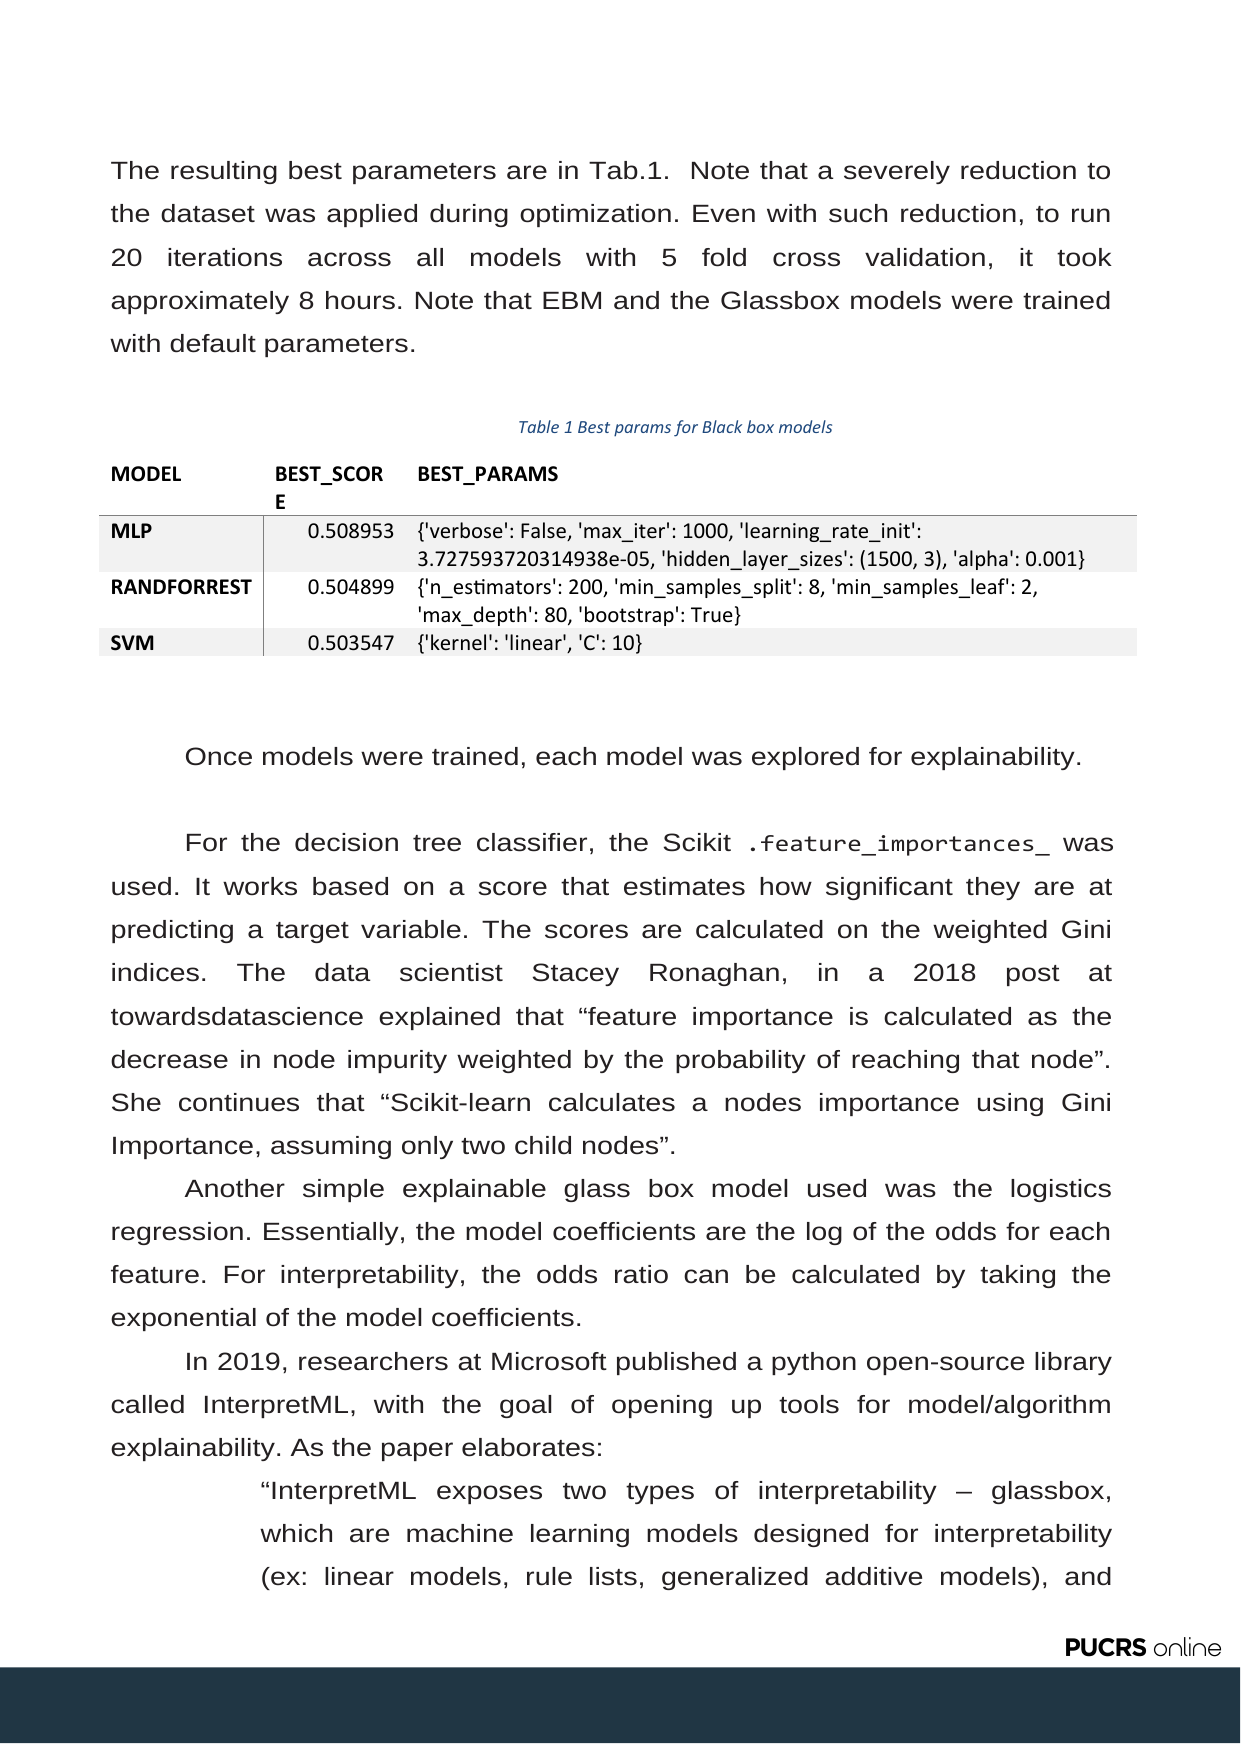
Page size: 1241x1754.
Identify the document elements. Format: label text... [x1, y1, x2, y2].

table_cell svm [99, 628, 263, 656]
text In 2019, researchers at Microsoft published a python open-source library called InterpretML, with the goal of opening up tools for model/algorithm explainability. As the paper elaborates: [110, 1347, 1114, 1462]
table_cell 0.508953 [264, 516, 406, 572]
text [260, 1476, 1114, 1591]
table_cell MLP [99, 516, 263, 572]
table_header best_params [406, 459, 1137, 515]
table_cell {'n_estimators': 200, 'min_samples_split': 8, 'min_samples_leaf': 2, 'max_depth': 80, 'bootstrap': True} [406, 572, 1137, 628]
table_header best_score [263, 459, 406, 515]
text Once models were trained, each model was explored for explainability. [110, 742, 1114, 771]
text For the decision tree classifier, the Scikit .feature_importances_ was used. It works based on a score that estimates how significant they are at predicting a target variable. The scores are calculated on the weighted Gini indices. The data scientist Stacey Ronaghan, in a 2018 post at towardsdatascience explained that “feature importance is calculated as the decrease in node impurity weighted by the probability of reaching that node”. She continues that “Scikit-learn calculates a nodes importance using Gini Importance, assuming only two child nodes”. [110, 828, 1114, 1160]
table_cell {'kernel': 'linear', 'C': 10} [406, 628, 1137, 656]
text Another simple explainable glass box model used was the logistics regression. Essentially, the model coefficients are the log of the odds for each feature. For interpretability, the odds ratio can be calculated by taking the exponential of the model coefficients. [110, 1174, 1114, 1332]
table_cell RandForrest [99, 572, 263, 628]
picture [1064, 1636, 1222, 1658]
table_cell 0.503547 [264, 628, 406, 656]
table_cell {'verbose': False, 'max_iter': 1000, 'learning_rate_init': 3.727593720314938e-05, 'hidden_layer_sizes': (1500, 3), 'alpha': 0.001} [406, 516, 1137, 572]
text Table 1 Best params for Black box models [110, 415, 1240, 438]
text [110, 156, 1114, 357]
table_header model [99, 459, 263, 515]
table_cell 0.504899 [264, 572, 406, 628]
